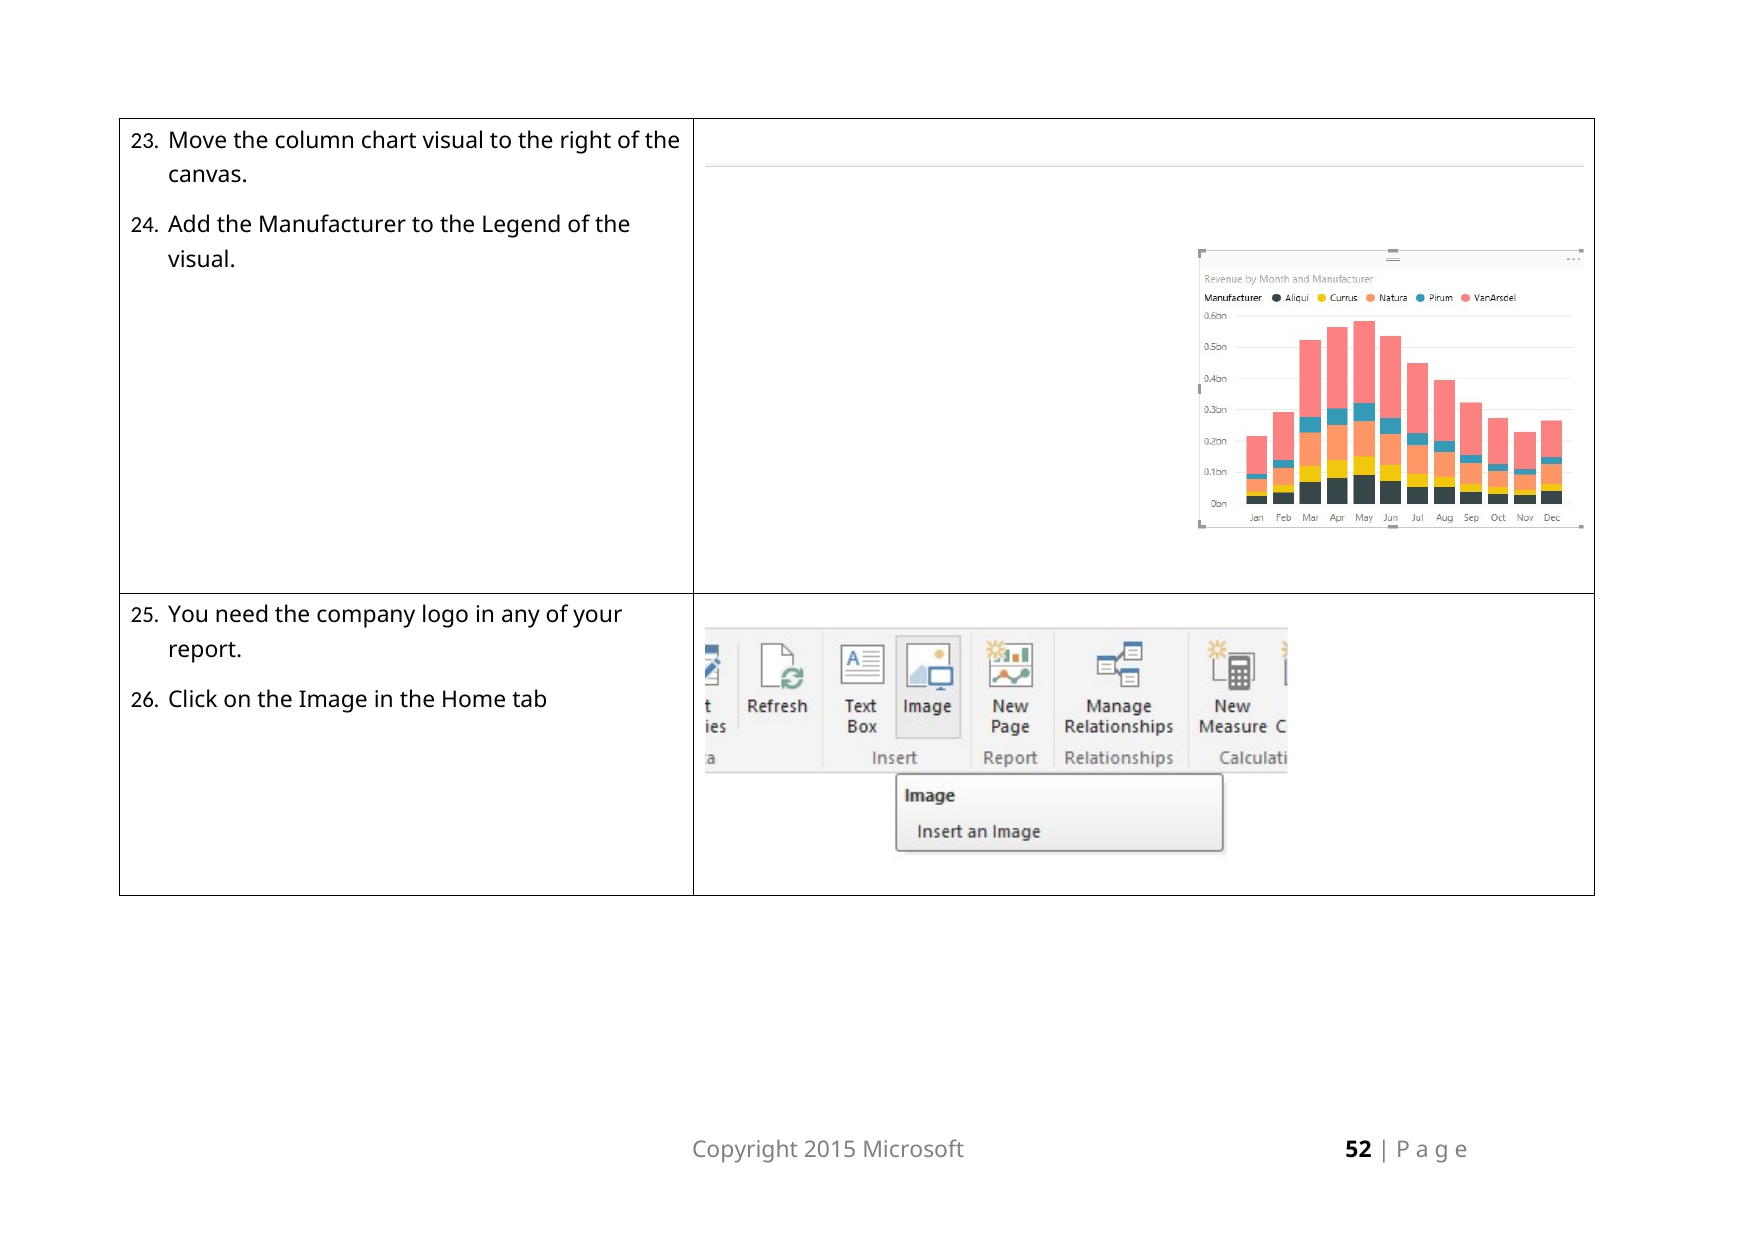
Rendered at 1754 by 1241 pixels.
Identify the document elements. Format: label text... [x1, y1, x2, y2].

table_header [694, 119, 1594, 592]
table_header Move the column chart visual to the right of the canvas. Add the Manufacturer to the Legend of the visual. [120, 119, 693, 592]
picture [705, 598, 1288, 888]
table_cell [694, 594, 1594, 895]
picture [705, 163, 1584, 551]
table_cell You need the company logo in any of your report. Click on the Image in the Home tab [120, 594, 693, 895]
